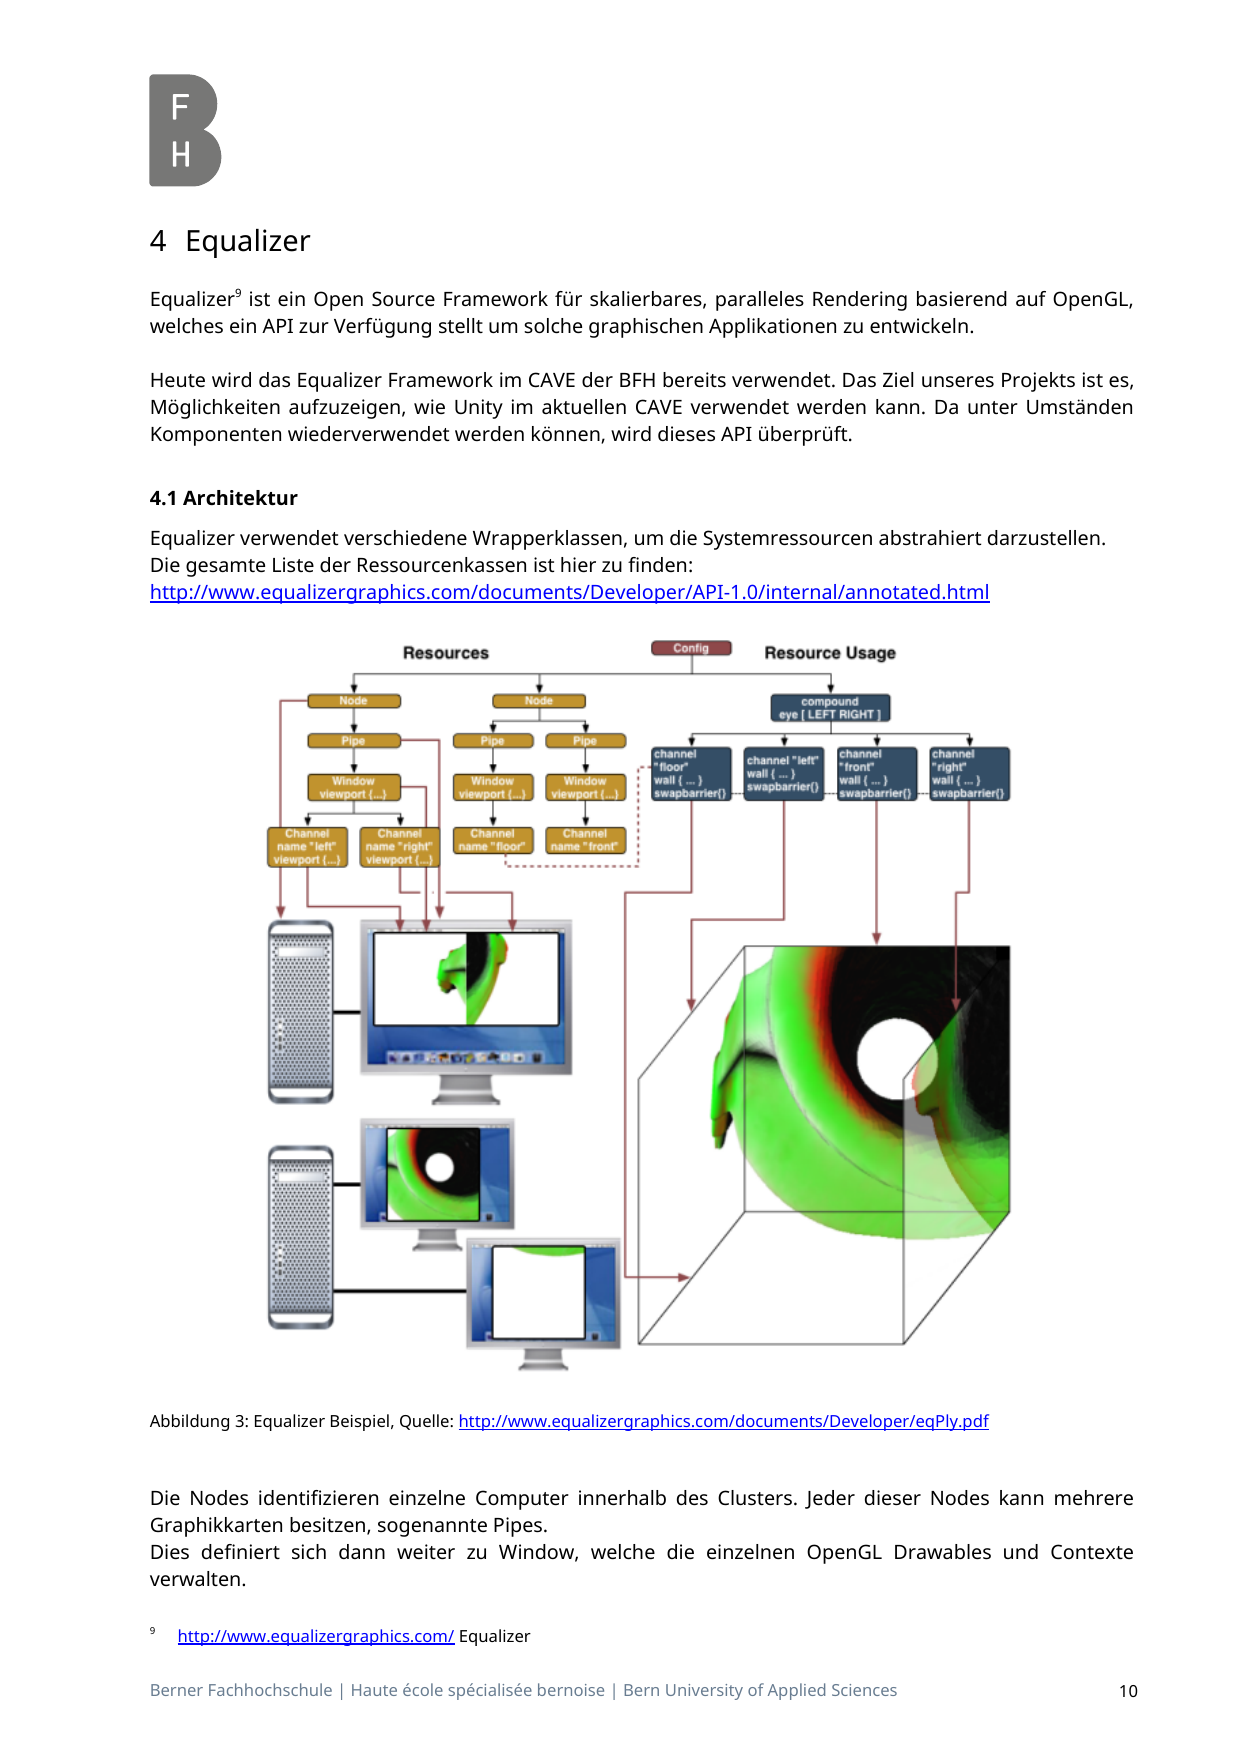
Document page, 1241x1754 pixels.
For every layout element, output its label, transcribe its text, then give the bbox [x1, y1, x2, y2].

text Abbildung 3: Equalizer Beispiel, Quelle: http://www.equalizergraphics.com/documents/Developer/eqPly.pdf [149, 1407, 1136, 1432]
subtitle Architektur [149, 485, 1136, 512]
text http://www.equalizergraphics.com/documents/Developer/API-1.0/internal/annotated.html [149, 578, 1136, 605]
text Equalizer ist ein Open Source Framework für skalierbares, paralleles Rendering basierend auf OpenGL, welches ein API zur Verfügung stellt um solche graphischen Applikationen zu entwickeln. [149, 285, 1136, 339]
text Die gesamte Liste der Ressourcenkassen ist hier zu finden: [149, 551, 1136, 578]
picture [229, 632, 1056, 1395]
text Heute wird das Equalizer Framework im CAVE der BFH bereits verwendet. Das Ziel unseres Projekts ist es, Möglichkeiten aufzuzeigen, wie Unity im aktuellen CAVE verwendet werden kann. Da unter Umständen Komponenten wiederverwendet werden können, wird dieses API überprüft. [149, 366, 1136, 447]
subtitle Equalizer [149, 221, 1136, 260]
text Dies definiert sich dann weiter zu Window, welche die einzelnen OpenGL Drawables und Contexte verwalten. [149, 1538, 1136, 1592]
text Equalizer verwendet verschiedene Wrapperklassen, um die Systemressourcen abstrahiert darzustellen. [149, 524, 1136, 551]
text Die Nodes identifizieren einzelne Computer innerhalb des Clusters. Jeder dieser Nodes kann mehrere Graphikkarten besitzen, sogenannte Pipes. [149, 1484, 1136, 1538]
